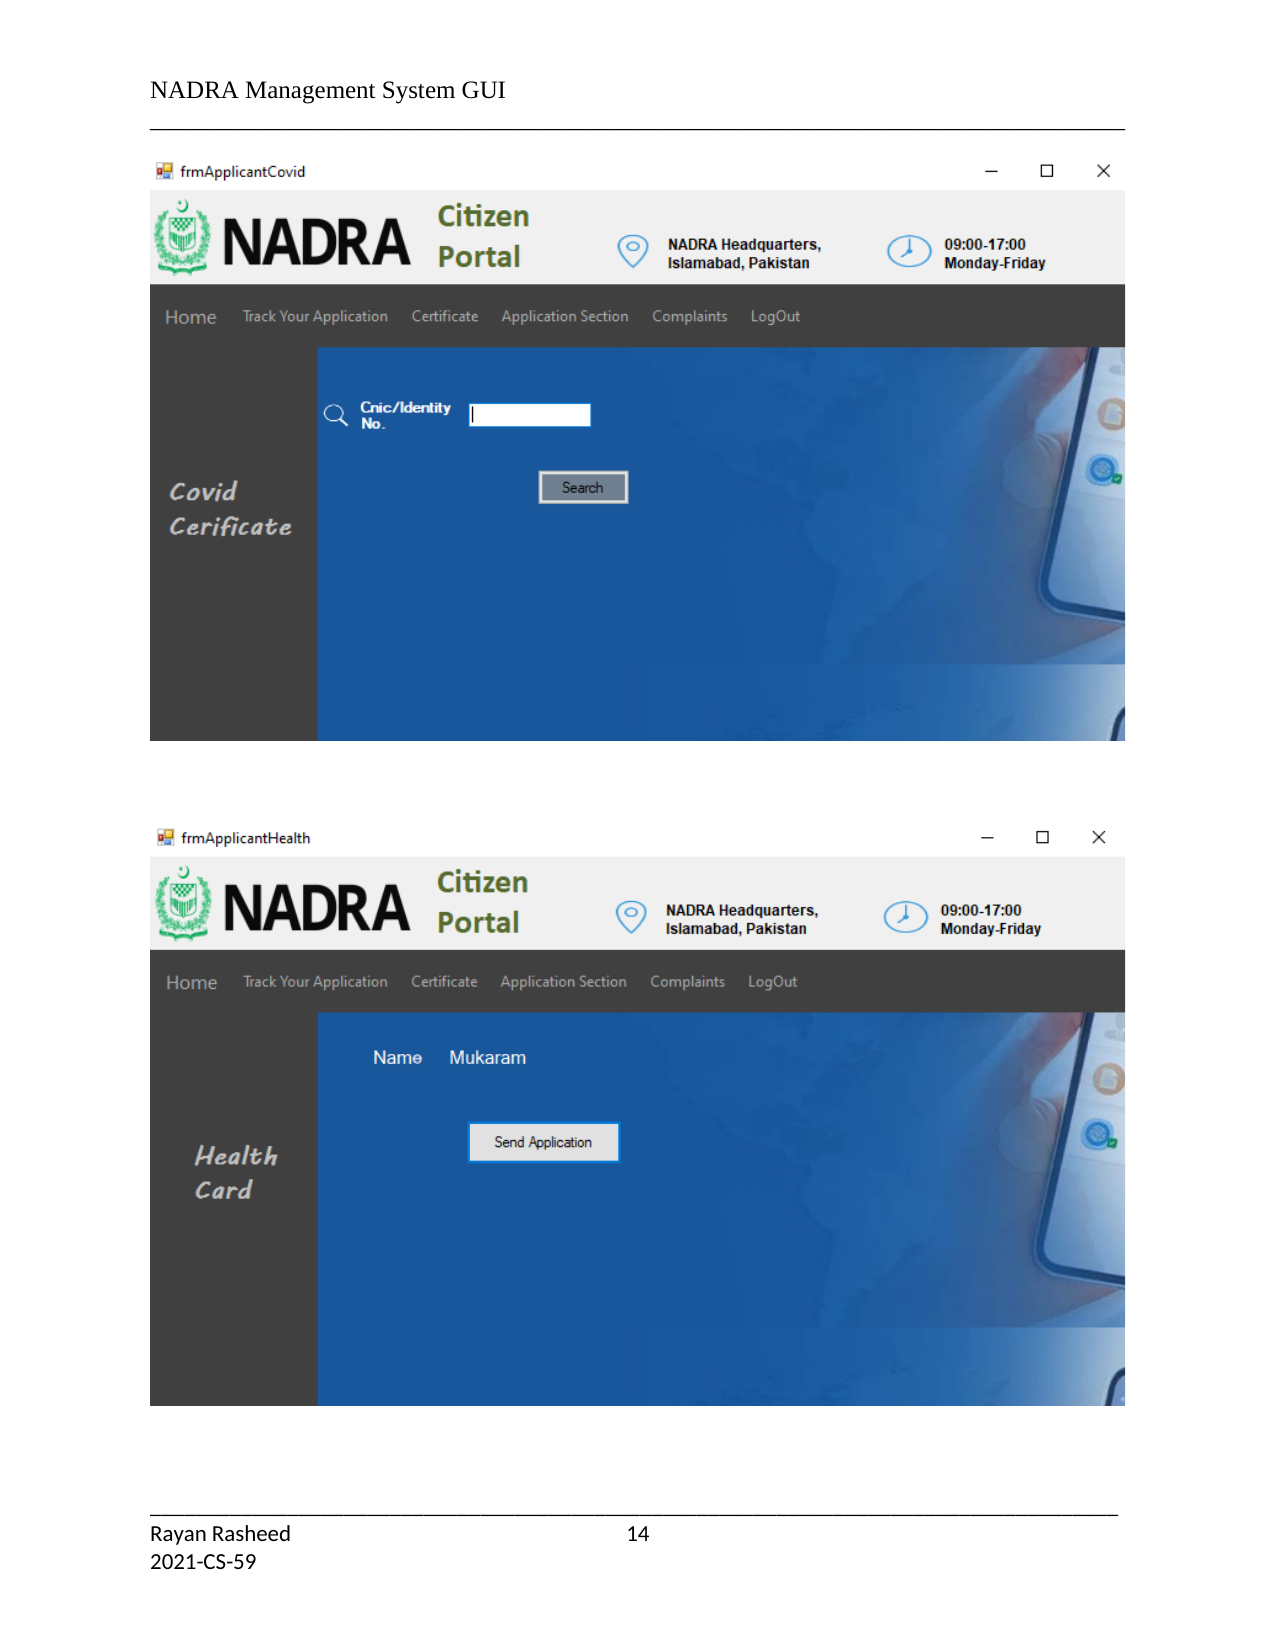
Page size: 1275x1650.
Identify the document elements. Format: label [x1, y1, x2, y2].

picture [150, 825, 1125, 1406]
picture [150, 161, 1125, 741]
